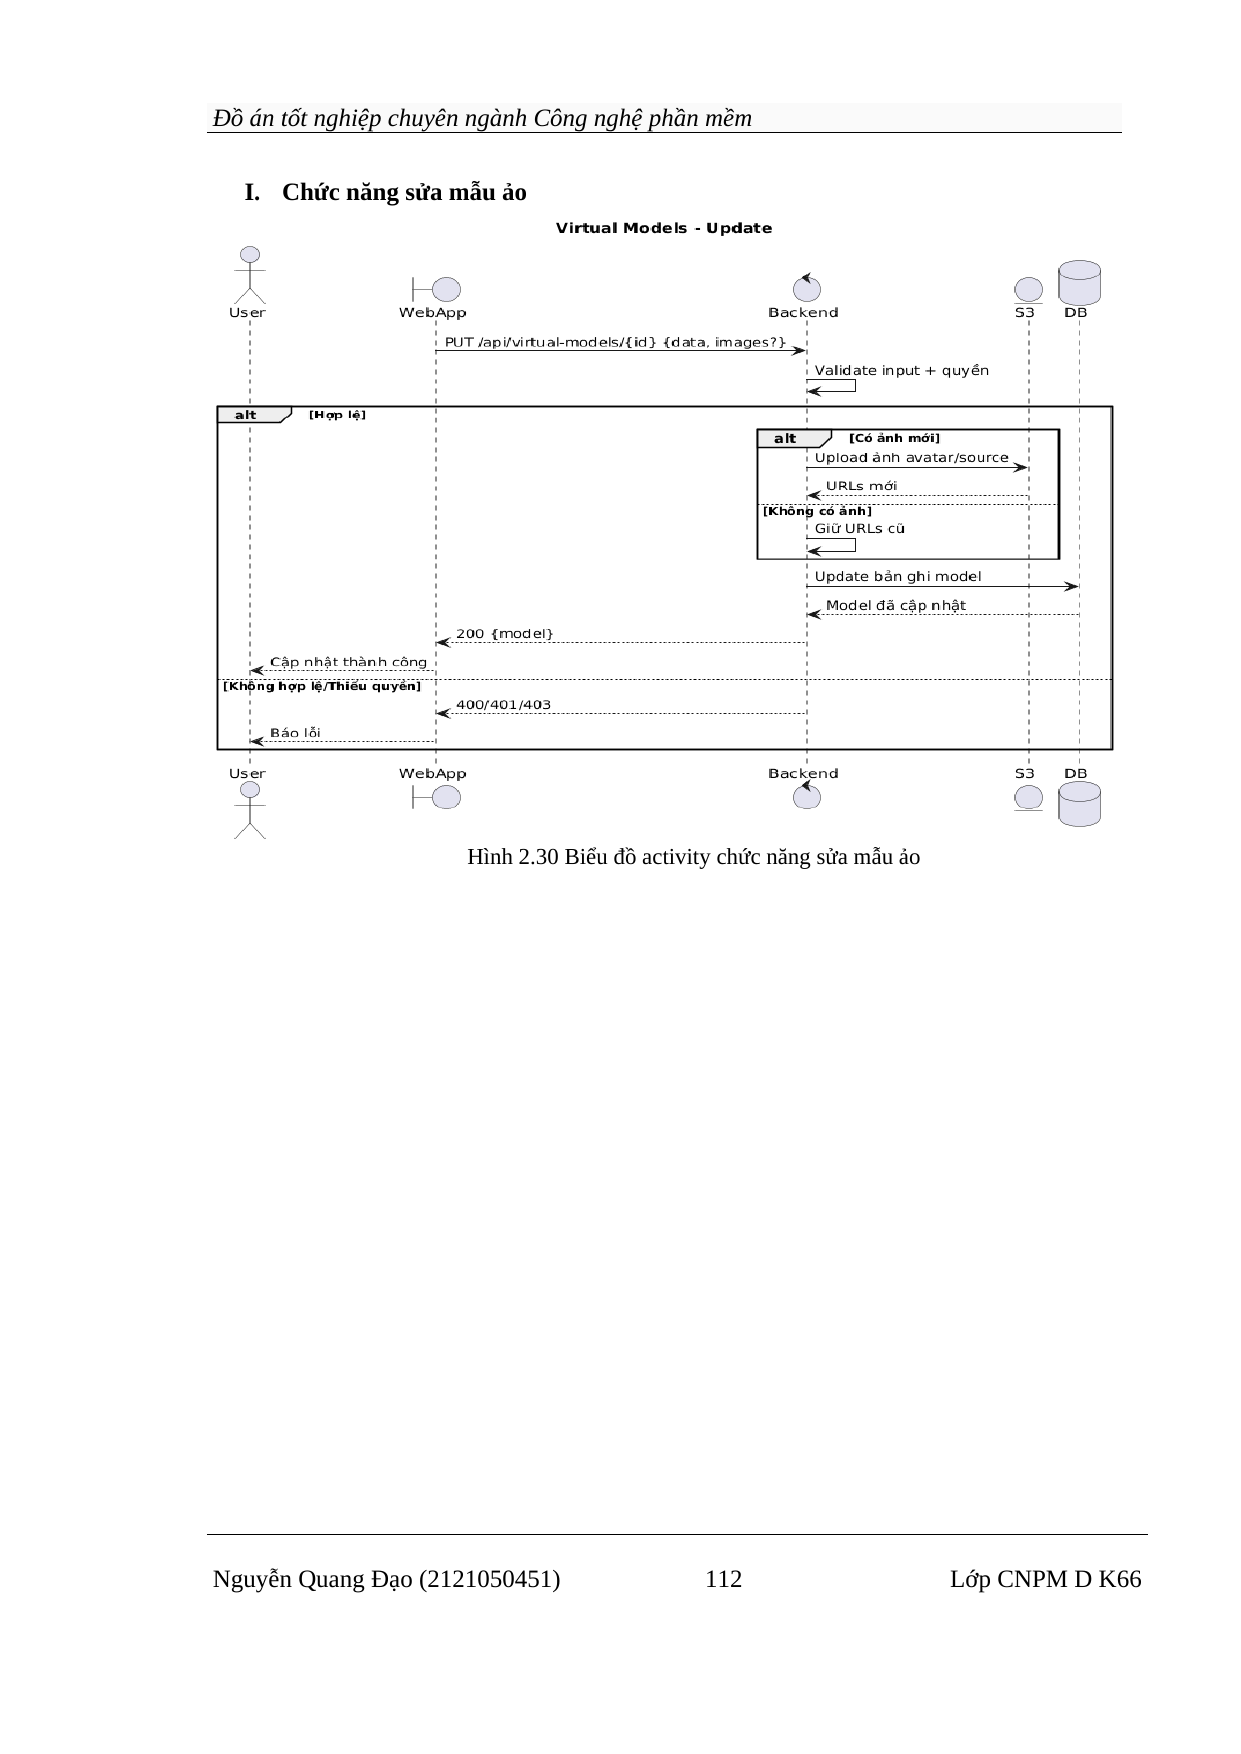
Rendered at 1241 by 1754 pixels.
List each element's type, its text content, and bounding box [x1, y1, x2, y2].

picture [206, 206, 1119, 843]
text Hình 2.30 Biểu đồ activity chức năng sửa mẫu ảo [207, 843, 1122, 869]
subtitle Chức năng sửa mẫu ảo [244, 177, 1122, 206]
